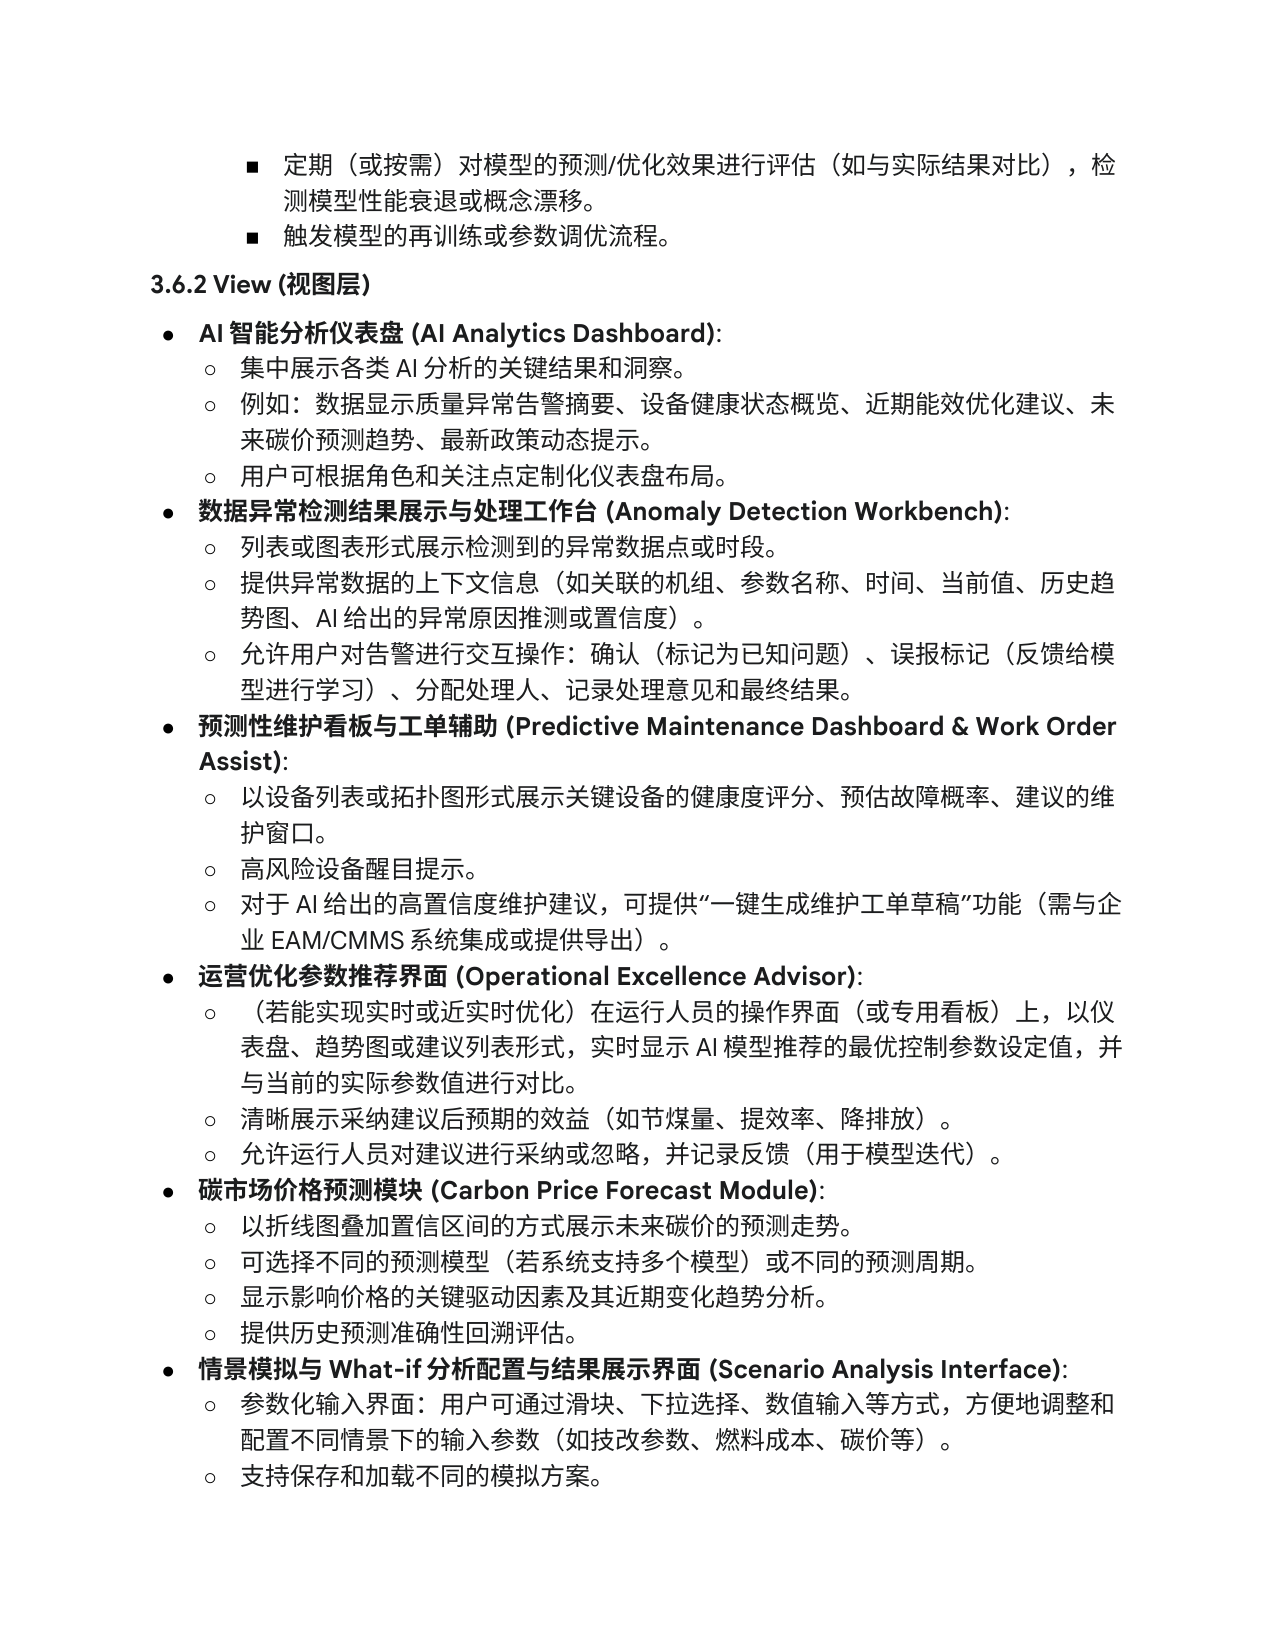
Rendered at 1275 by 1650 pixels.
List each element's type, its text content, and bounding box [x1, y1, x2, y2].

list 提供异常数据的上下文信息（如关联的机组、参数名称、时间、当前值、历史趋势图、AI给出的异常原因推测或置信度）。 [203, 568, 1125, 635]
list 预测性维护看板与工单辅助 (Predictive Maintenance Dashboard & Work Order Assist): [161, 711, 1125, 778]
list 提供历史预测准确性回溯评估。 [203, 1318, 1125, 1350]
list AI智能分析仪表盘 (AI Analytics Dashboard): [161, 318, 1125, 349]
list 参数化输入界面：用户可通过滑块、下拉选择、数值输入等方式，方便地调整和配置不同情景下的输入参数（如技改参数、燃料成本、碳价等）。 [203, 1390, 1125, 1457]
list （若能实现实时或近实时优化）在运行人员的操作界面（或专用看板）上，以仪表盘、趋势图或建议列表形式，实时显示AI模型推荐的最优控制参数设定值，并与当前的实际参数值进行对比。 [203, 997, 1125, 1099]
list 列表或图表形式展示检测到的异常数据点或时段。 [203, 532, 1125, 564]
list 以设备列表或拓扑图形式展示关键设备的健康度评分、预估故障概率、建议的维护窗口。 [203, 782, 1125, 849]
list 触发模型的再训练或参数调优流程。 [245, 221, 1125, 253]
list 对于AI给出的高置信度维护建议，可提供“一键生成维护工单草稿”功能（需与企业EAM/CMMS系统集成或提供导出）。 [203, 889, 1125, 957]
list 显示影响价格的关键驱动因素及其近期变化趋势分析。 [203, 1283, 1125, 1314]
list 以折线图叠加置信区间的方式展示未来碳价的预测走势。 [203, 1211, 1125, 1242]
list 例如：数据显示质量异常告警摘要、设备健康状态概览、近期能效优化建议、未来碳价预测趋势、最新政策动态提示。 [203, 389, 1125, 456]
list 数据异常检测结果展示与处理工作台 (Anomaly Detection Workbench): [161, 497, 1125, 528]
list 可选择不同的预测模型（若系统支持多个模型）或不同的预测周期。 [203, 1247, 1125, 1278]
list 情景模拟与What-if分析配置与结果展示界面 (Scenario Analysis Interface): [161, 1354, 1125, 1385]
list 允许用户对告警进行交互操作：确认（标记为已知问题）、误报标记（反馈给模型进行学习）、分配处理人、记录处理意见和最终结果。 [203, 639, 1125, 707]
subtitle 3.6.2 View (视图层) [150, 270, 1125, 301]
list 清晰展示采纳建议后预期的效益（如节煤量、提效率、降排放）。 [203, 1104, 1125, 1135]
list 用户可根据角色和关注点定制化仪表盘布局。 [203, 461, 1125, 492]
list 高风险设备醒目提示。 [203, 854, 1125, 885]
list 允许运行人员对建议进行采纳或忽略，并记录反馈（用于模型迭代）。 [203, 1140, 1125, 1171]
list 定期（或按需）对模型的预测/优化效果进行评估（如与实际结果对比），检测模型性能衰退或概念漂移。 [245, 150, 1125, 217]
list 集中展示各类AI分析的关键结果和洞察。 [203, 354, 1125, 385]
list 支持保存和加载不同的模拟方案。 [203, 1461, 1125, 1493]
list 运营优化参数推荐界面 (Operational Excellence Advisor): [161, 961, 1125, 992]
list 碳市场价格预测模块 (Carbon Price Forecast Module): [161, 1175, 1125, 1207]
